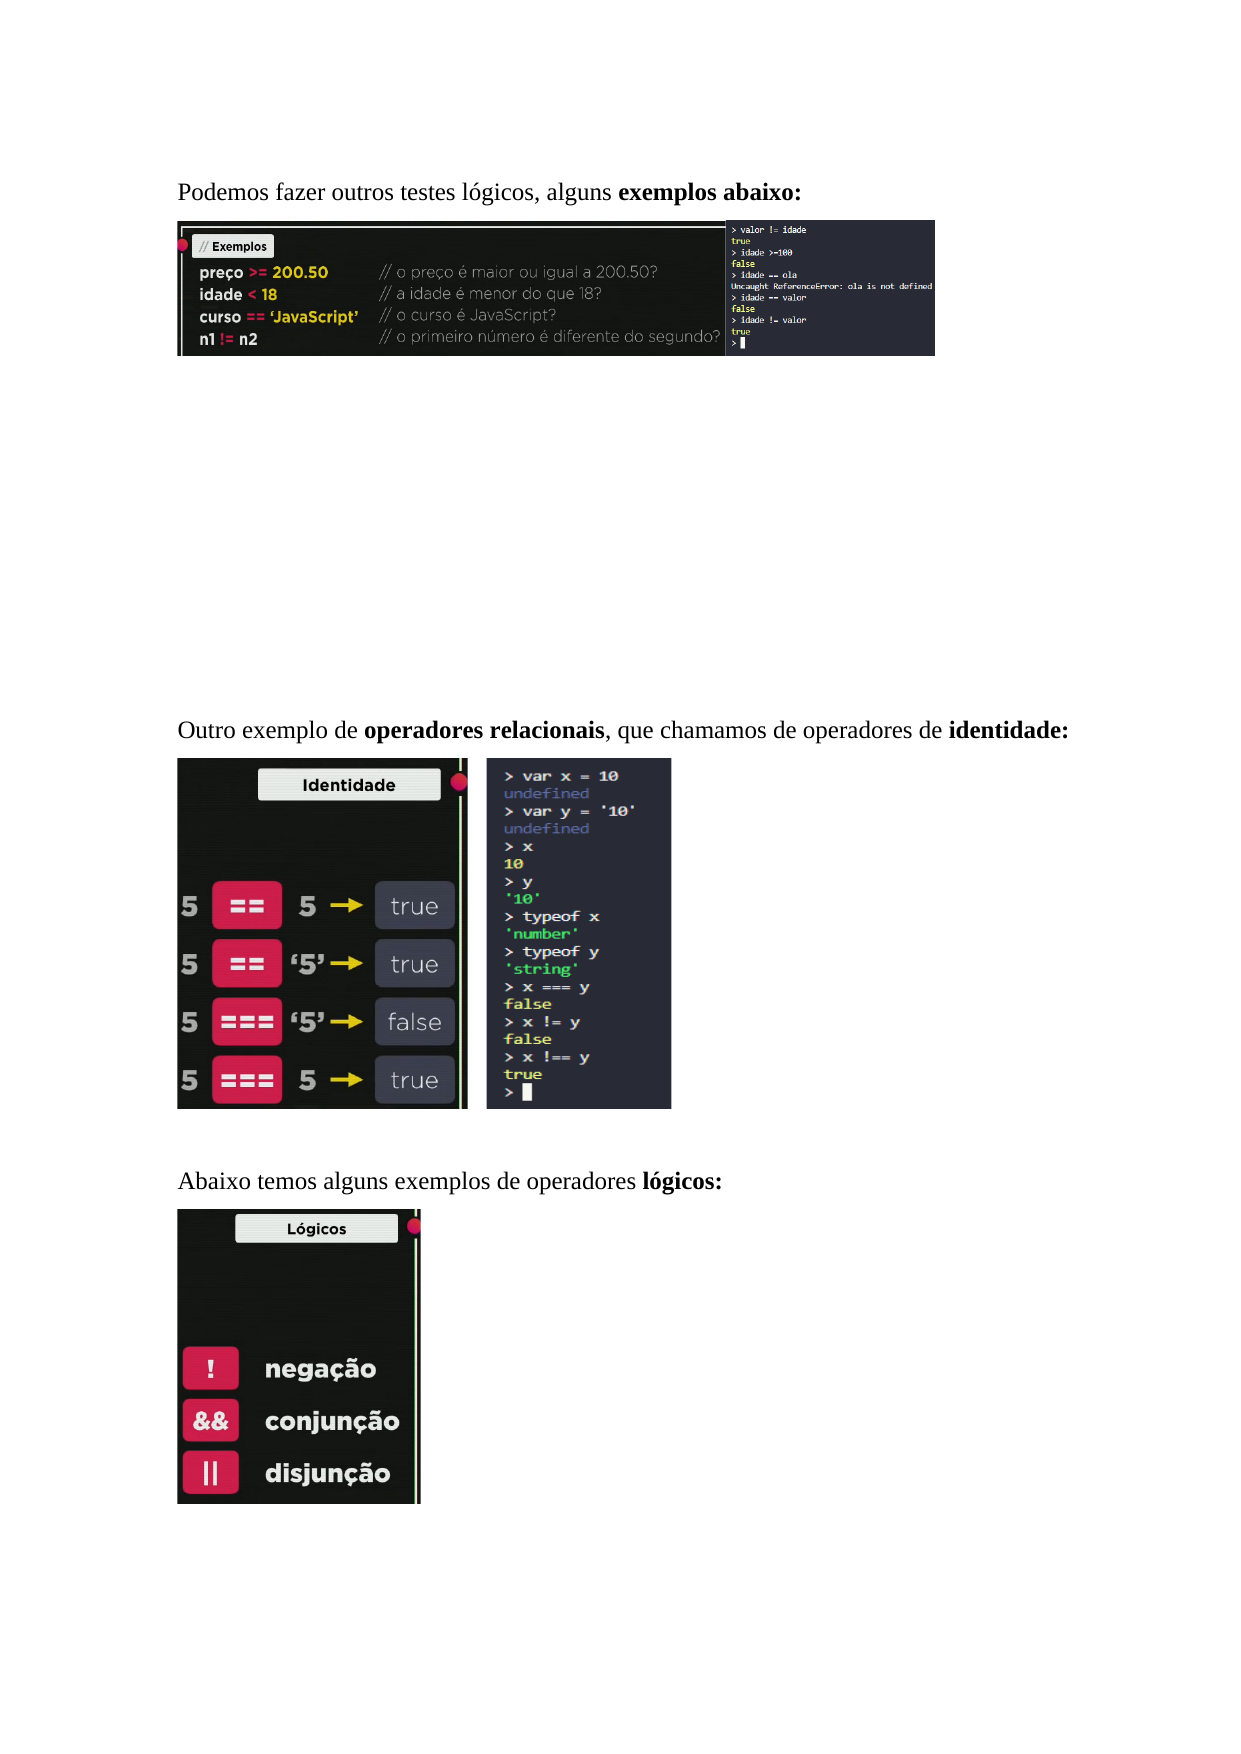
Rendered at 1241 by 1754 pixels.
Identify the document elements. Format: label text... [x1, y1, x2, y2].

picture [486, 758, 672, 1109]
picture [177, 220, 935, 356]
picture [177, 758, 468, 1109]
text Outro exemplo de operadores relacionais, que chamamos de operadores de identidade: [177, 715, 1122, 744]
text Abaixo temos alguns exemplos de operadores lógicos: [177, 1123, 1122, 1195]
picture [177, 1209, 421, 1504]
